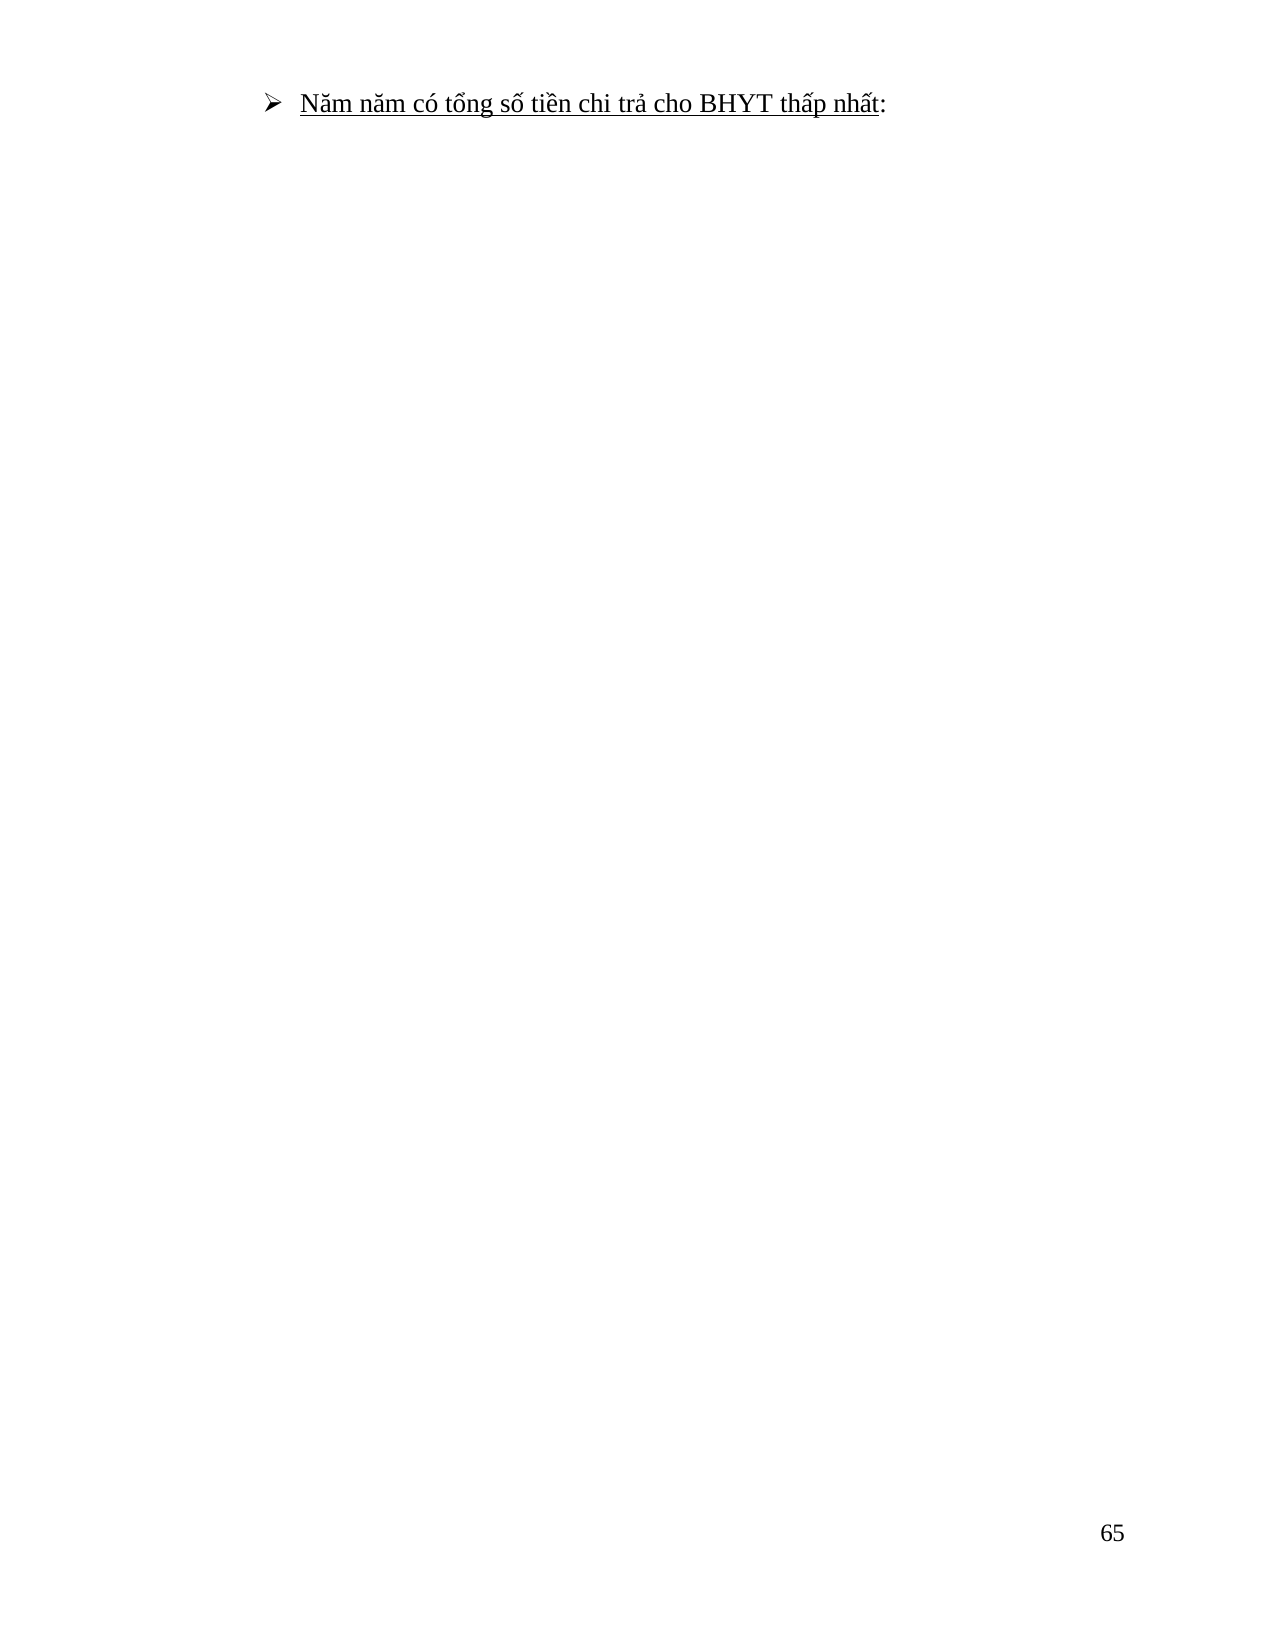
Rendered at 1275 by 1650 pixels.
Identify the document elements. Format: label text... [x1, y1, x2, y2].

list Năm năm có tổng số tiền chi trả cho BHYT thấp nhất: [262, 87, 1237, 119]
